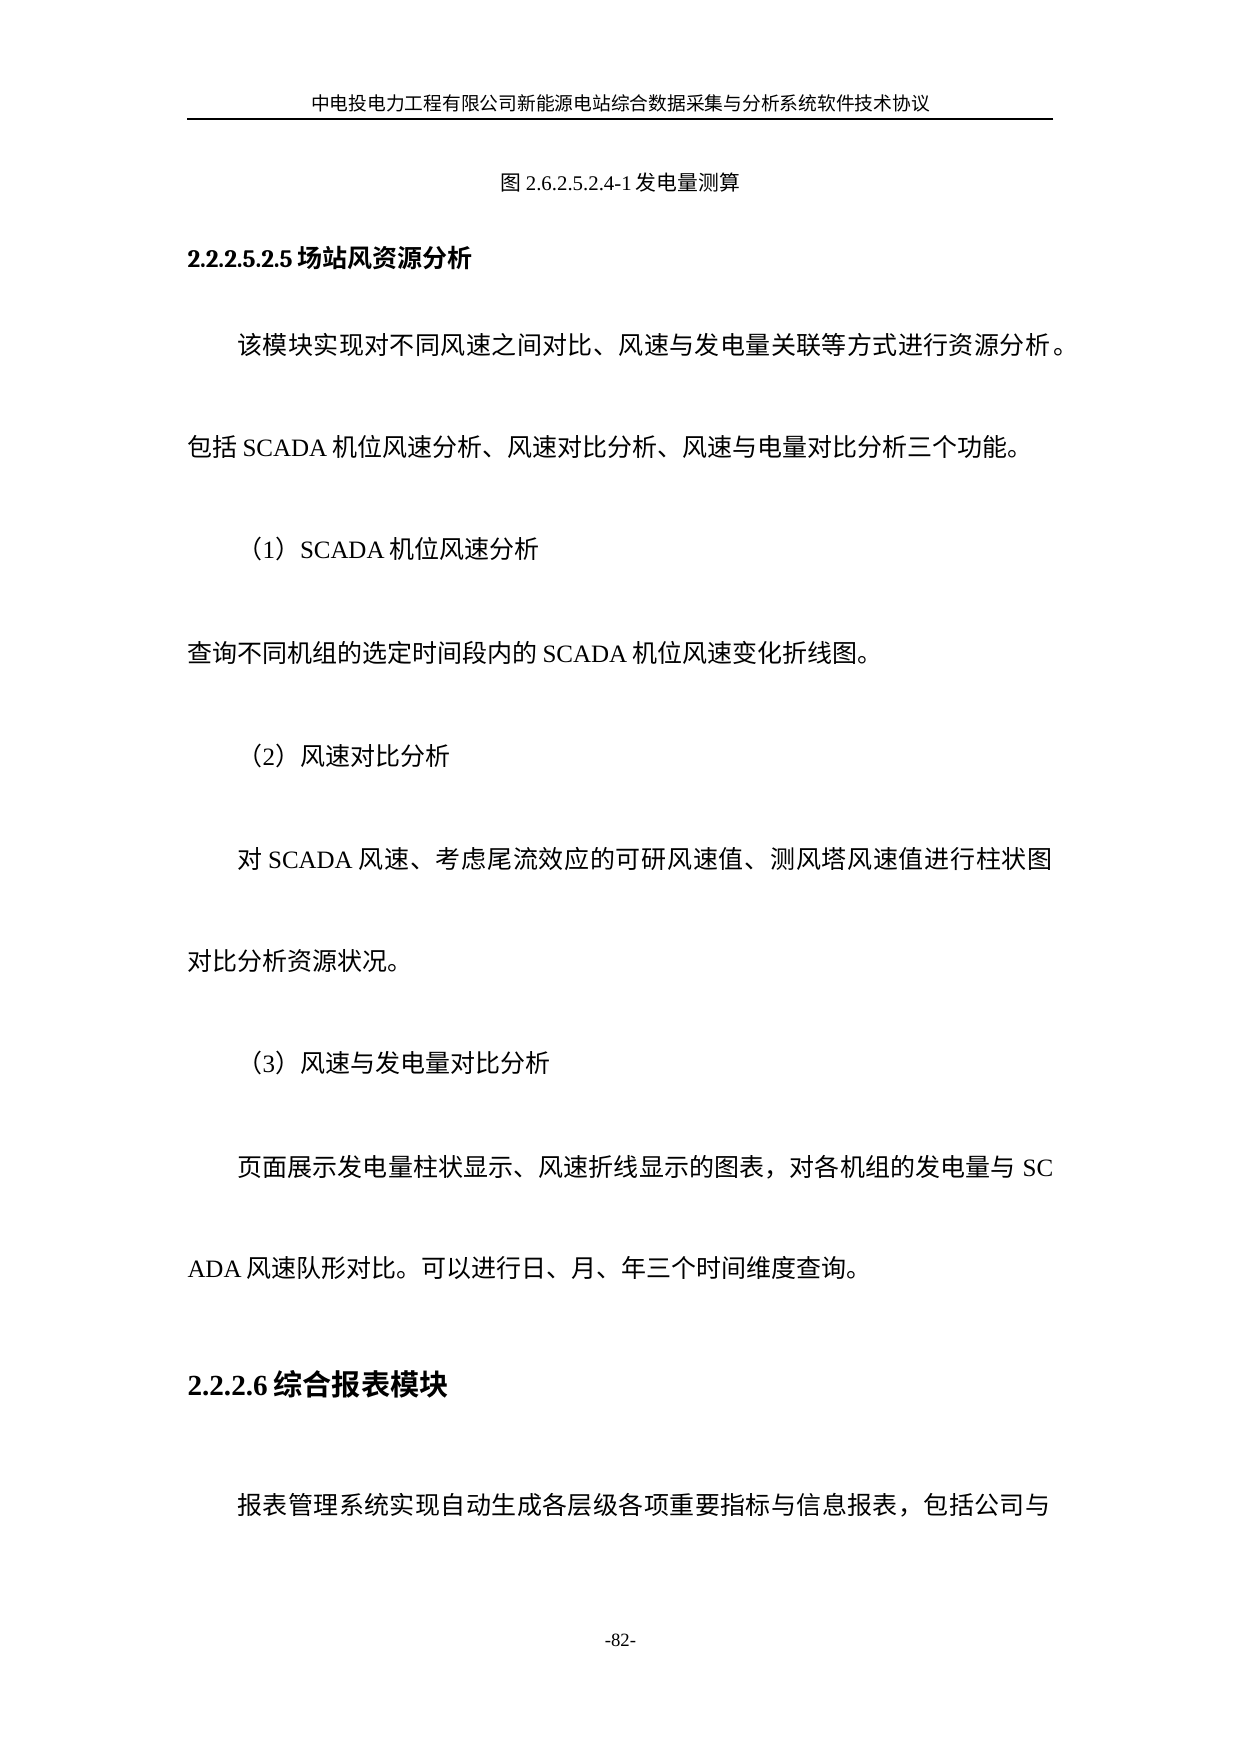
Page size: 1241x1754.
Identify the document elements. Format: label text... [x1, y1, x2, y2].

text （3）风速与发电量对比分析 [187, 1028, 1053, 1096]
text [187, 1470, 1053, 1538]
text 查询不同机组的选定时间段内的SCADA机位风速变化折线图。 [187, 617, 1053, 685]
text 图2.6.2.5.2.4-1发电量测算 [187, 164, 1053, 198]
subtitle 2.2.2.5.2.5场站风资源分析 [187, 223, 1053, 291]
text 页面展示发电量柱状显示、风速折线显示的图表，对各机组的发电量与SCADA风速队形对比。可以进行日、月、年三个时间维度查询。 [187, 1131, 1053, 1301]
text （1）SCADA机位风速分析 [187, 514, 1053, 582]
text 对SCADA风速、考虑尾流效应的可研风速值、测风塔风速值进行柱状图对比分析资源状况。 [187, 823, 1053, 993]
text （2）风速对比分析 [187, 720, 1053, 788]
subtitle 2.2.2.6综合报表模块 [187, 1348, 1053, 1416]
text 该模块实现对不同风速之间对比、风速与发电量关联等方式进行资源分析。包括SCADA机位风速分析、风速对比分析、风速与电量对比分析三个功能。 [187, 309, 1053, 479]
